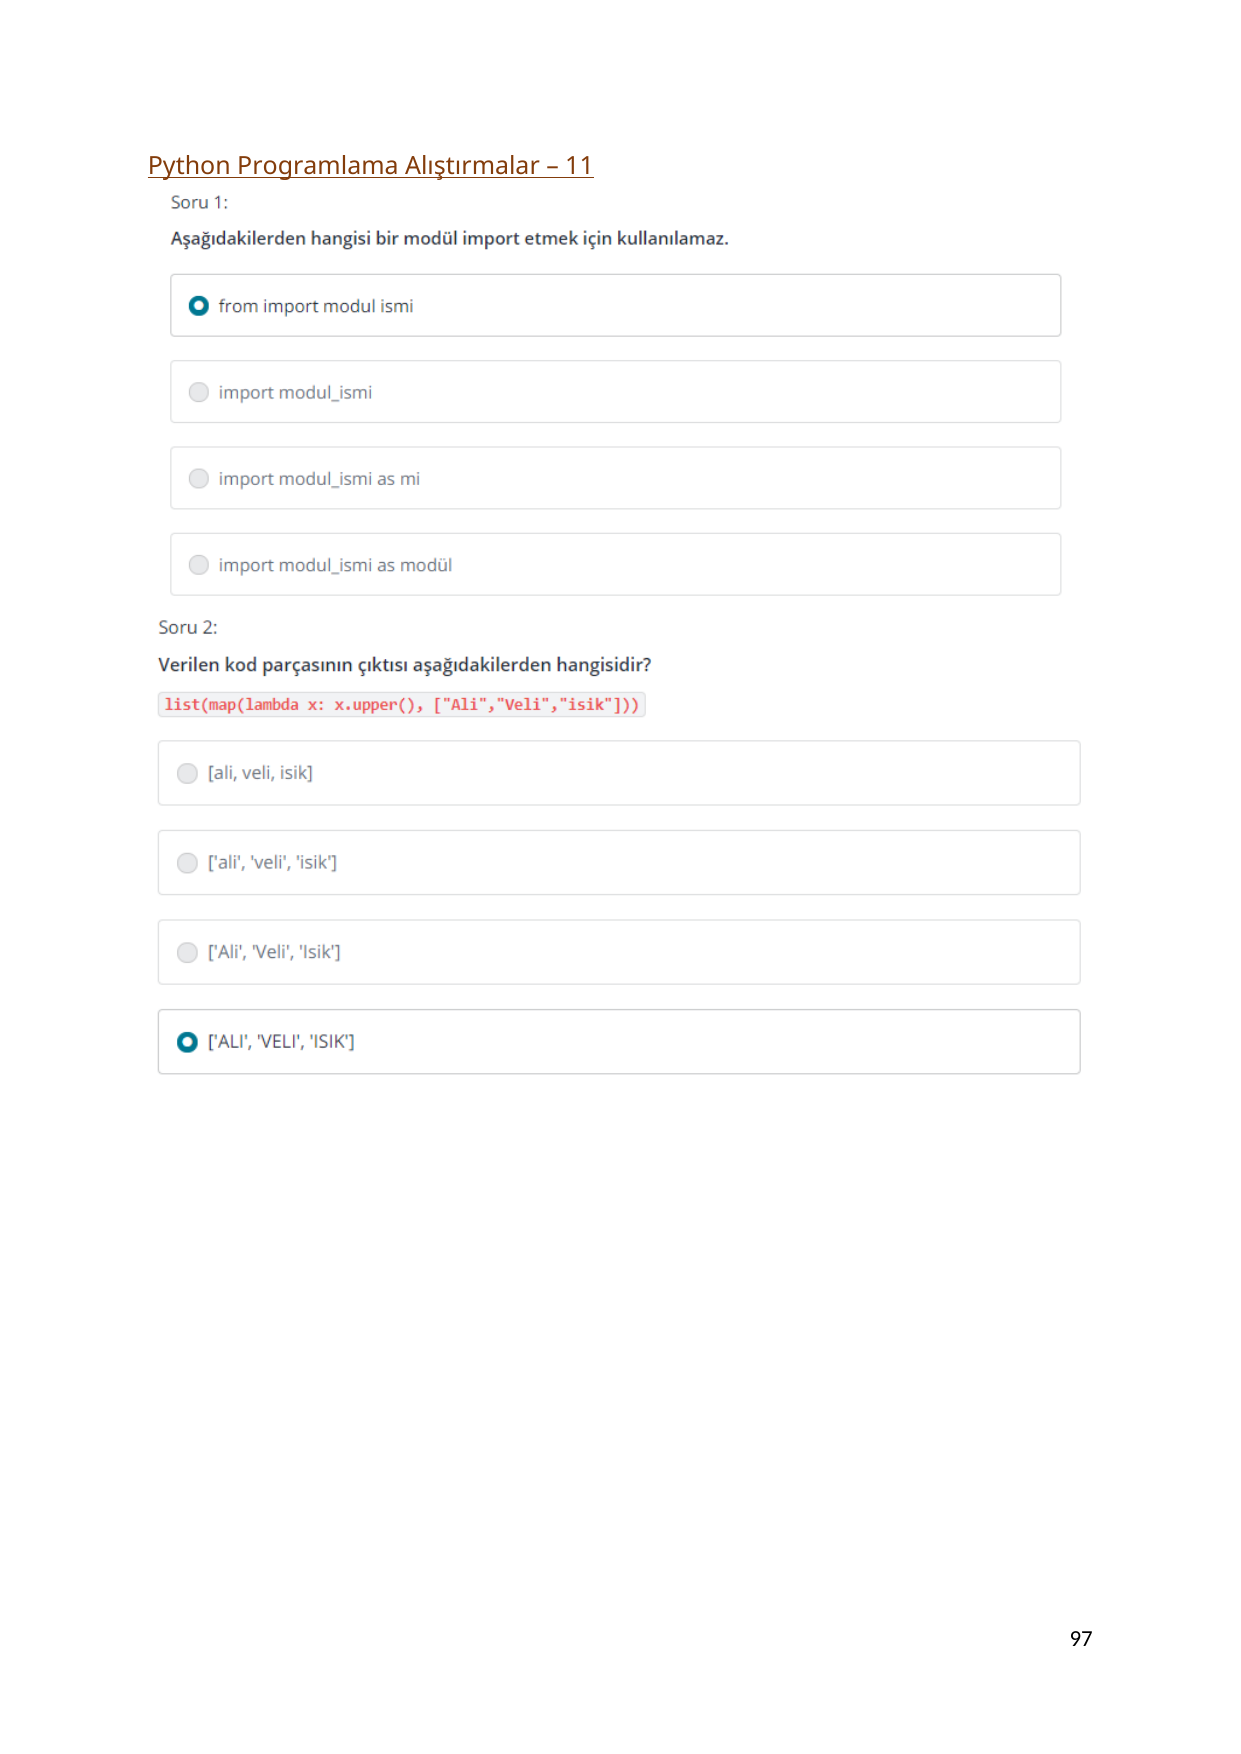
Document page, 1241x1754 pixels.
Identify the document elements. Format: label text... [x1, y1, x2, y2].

picture [147, 184, 1093, 611]
subtitle Python Programlama Alıştırmalar – 11 [148, 148, 1092, 182]
picture [147, 613, 1093, 1089]
